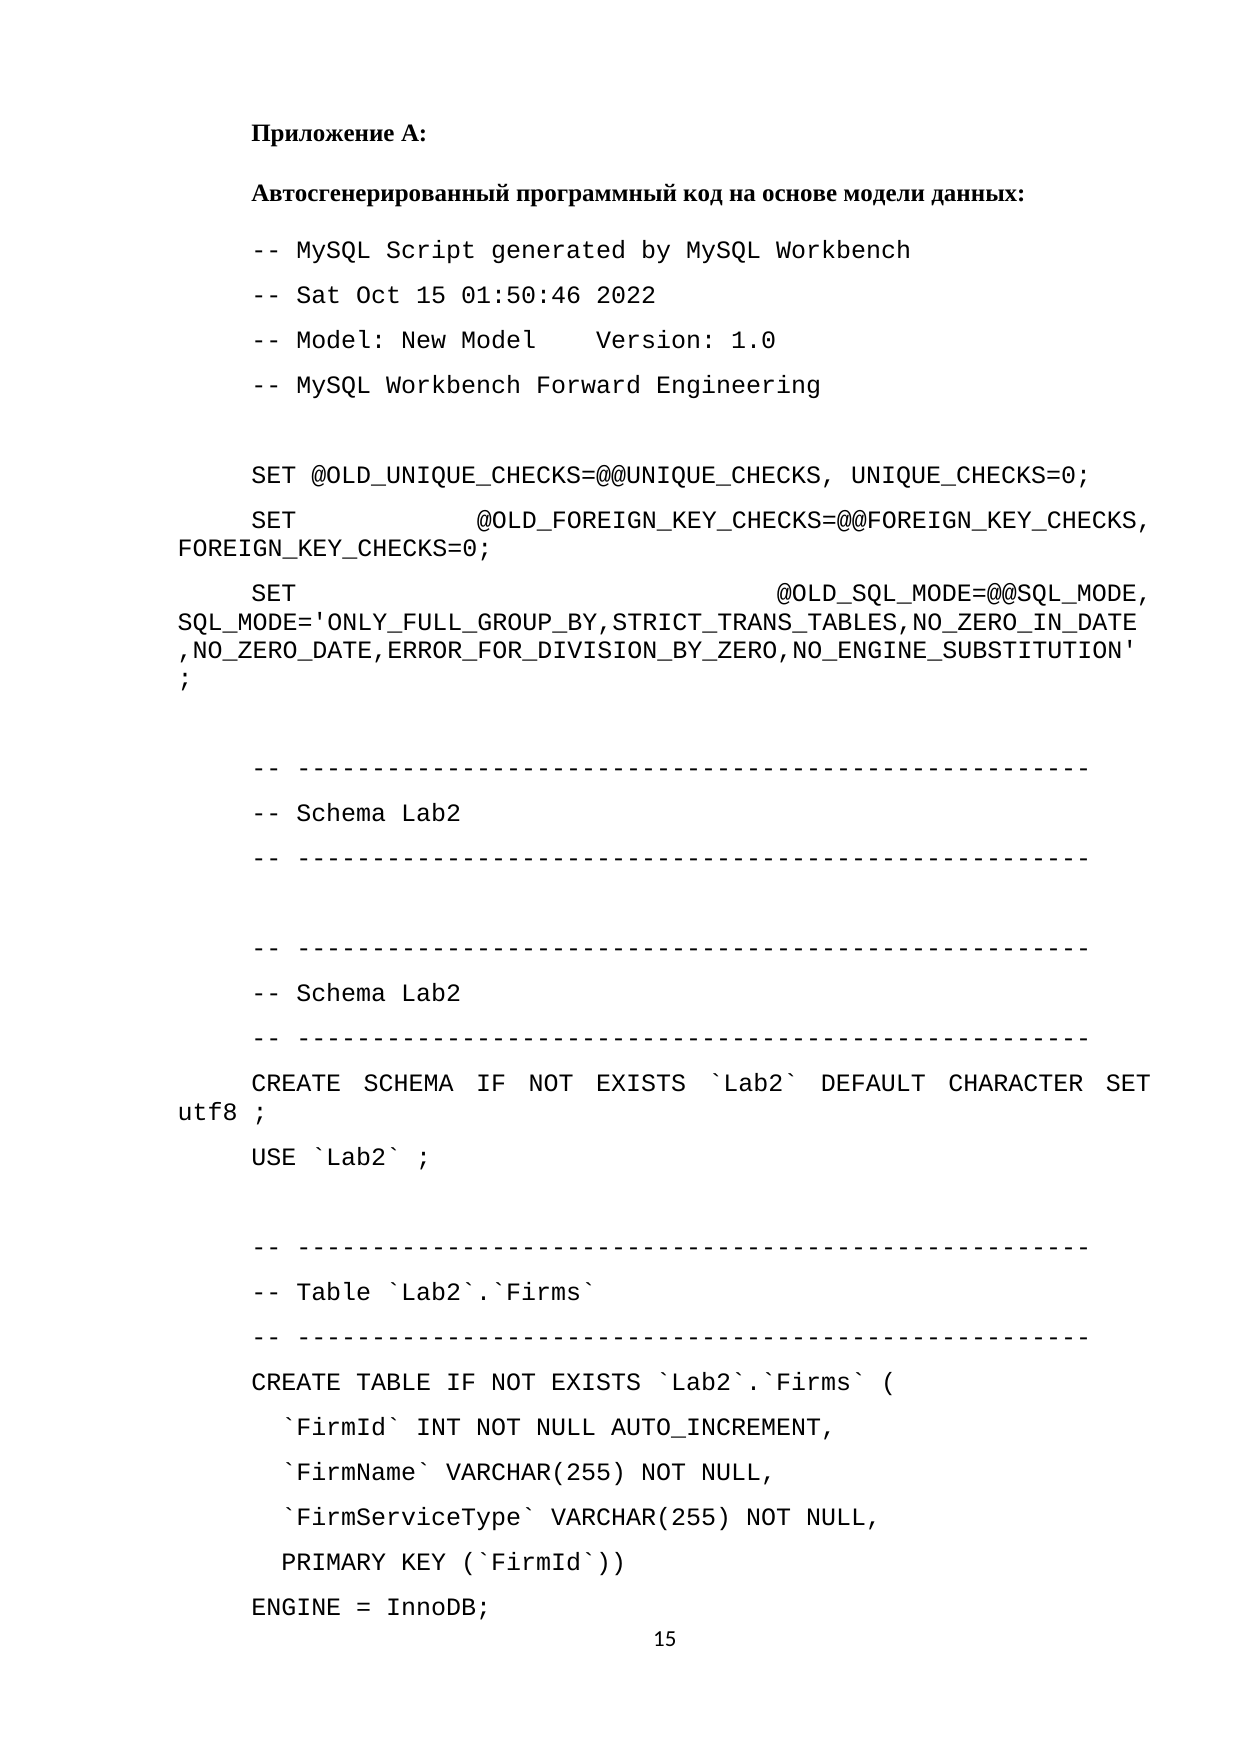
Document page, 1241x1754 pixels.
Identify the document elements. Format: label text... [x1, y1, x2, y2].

text Автосгенерированный программный код на основе модели данных: [177, 178, 1152, 207]
text -- Schema Lab2 [177, 981, 1152, 1009]
text ENGINE = InnoDB; [177, 1594, 1152, 1623]
text -- ----------------------------------------------------- [177, 1026, 1152, 1054]
text SET @OLD_SQL_MODE=@@SQL_MODE, SQL_MODE='ONLY_FULL_GROUP_BY,STRICT_TRANS_TABLES,NO_ZERO_IN_DATE,NO_ZERO_DATE,ERROR_FOR_DIVISION_BY_ZERO,NO_ENGINE_SUBSTITUTION'; [177, 581, 1152, 694]
text -- ----------------------------------------------------- [177, 1324, 1152, 1353]
text -- Sat Oct 15 01:50:46 2022 [177, 283, 1152, 311]
text -- Model: New Model Version: 1.0 [177, 328, 1152, 356]
text CREATE SCHEMA IF NOT EXISTS `Lab2` DEFAULT CHARACTER SET utf8 ; [177, 1071, 1152, 1128]
text `FirmServiceType` VARCHAR(255) NOT NULL, [177, 1504, 1152, 1533]
text -- ----------------------------------------------------- [177, 1234, 1152, 1263]
text PRIMARY KEY (`FirmId`)) [177, 1549, 1152, 1578]
text -- ----------------------------------------------------- [177, 936, 1152, 964]
text -- ----------------------------------------------------- [177, 756, 1152, 784]
text Приложение A: [177, 118, 1152, 147]
text USE `Lab2` ; [177, 1144, 1152, 1173]
text -- ----------------------------------------------------- [177, 846, 1152, 874]
text -- MySQL Script generated by MySQL Workbench [177, 238, 1152, 266]
text `FirmId` INT NOT NULL AUTO_INCREMENT, [177, 1414, 1152, 1443]
text `FirmName` VARCHAR(255) NOT NULL, [177, 1459, 1152, 1488]
text -- Table `Lab2`.`Firms` [177, 1279, 1152, 1308]
text SET @OLD_UNIQUE_CHECKS=@@UNIQUE_CHECKS, UNIQUE_CHECKS=0; [177, 463, 1152, 491]
text SET @OLD_FOREIGN_KEY_CHECKS=@@FOREIGN_KEY_CHECKS, FOREIGN_KEY_CHECKS=0; [177, 508, 1152, 564]
text CREATE TABLE IF NOT EXISTS `Lab2`.`Firms` ( [177, 1369, 1152, 1398]
text -- Schema Lab2 [177, 801, 1152, 829]
text -- MySQL Workbench Forward Engineering [177, 373, 1152, 401]
